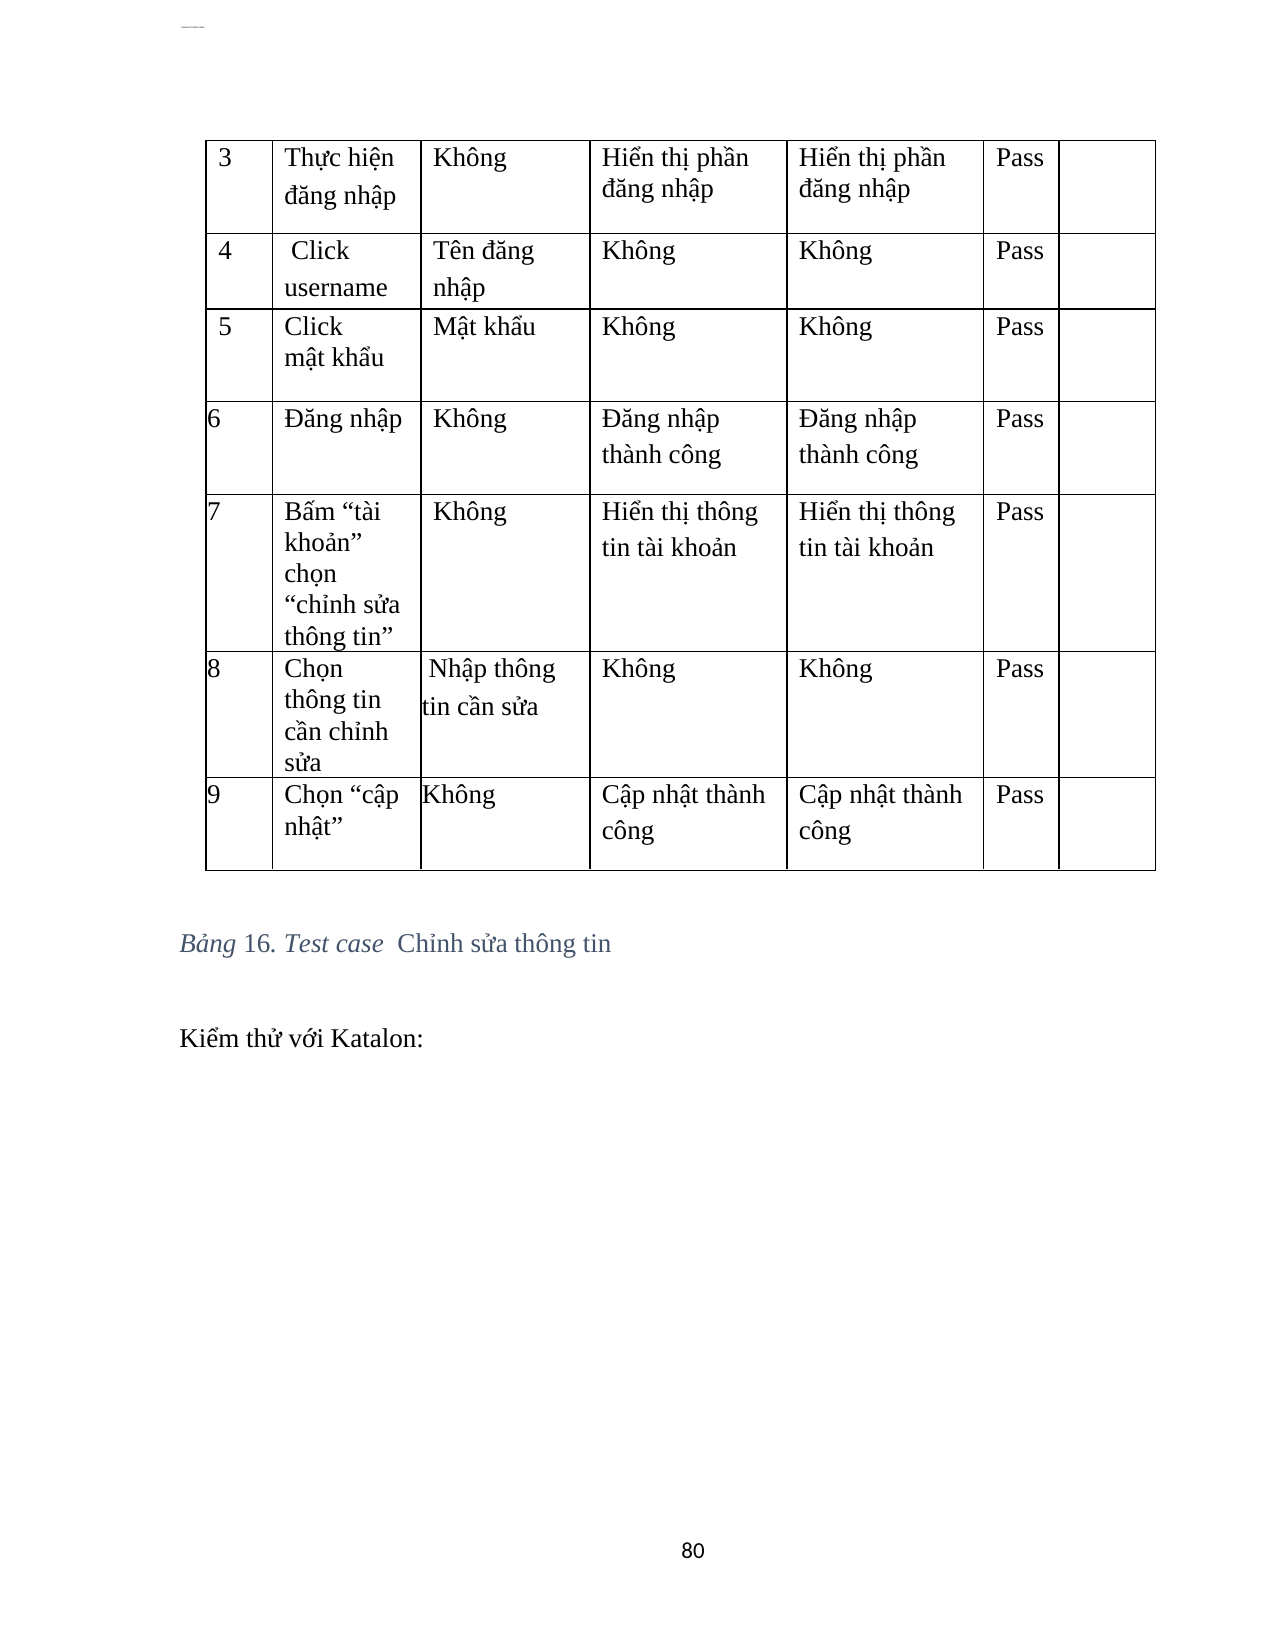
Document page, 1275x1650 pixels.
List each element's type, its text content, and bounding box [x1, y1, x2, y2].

table_cell [1060, 652, 1155, 777]
table_cell Pass [984, 402, 1058, 493]
table_cell Không [422, 402, 589, 493]
table_cell Đăng nhập thành công [788, 402, 983, 493]
table_cell Pass [984, 310, 1058, 401]
table_cell [1060, 141, 1155, 232]
table_cell Pass [984, 652, 1058, 777]
text Bảng 16. Test case Chỉnh sửa thông tin [179, 928, 1206, 959]
table_cell [1060, 495, 1155, 651]
table_cell Pass [984, 495, 1058, 651]
table_cell Nhập thông tin cần sửa [422, 652, 589, 777]
table_cell Cập nhật thành công [591, 778, 786, 869]
table_cell Click mật khẩu [273, 310, 420, 401]
table_cell 4 [207, 234, 272, 308]
table_cell Không [788, 652, 983, 777]
table_cell Hiển thị thông tin tài khoản [788, 495, 983, 651]
table_cell Chọn thông tin cần chỉnh sửa [273, 652, 420, 777]
table_cell Không [422, 495, 589, 651]
table_cell Hiển thị phần đăng nhập [591, 141, 786, 232]
table_cell Hiển thị thông tin tài khoản [591, 495, 786, 651]
table_cell Hiển thị phần đăng nhập [788, 141, 983, 232]
text Kiểm thử với Katalon: [179, 1022, 1206, 1053]
table_cell Không [422, 141, 589, 232]
table_cell 3 [207, 141, 272, 232]
table_cell 8 [207, 652, 272, 777]
table_cell 7 [207, 495, 272, 651]
table_cell Thực hiện đăng nhập [273, 141, 420, 232]
table_cell Mật khẩu [422, 310, 589, 401]
table_cell 6 [207, 402, 272, 493]
table_cell Không [422, 778, 589, 869]
table_cell Không [591, 652, 786, 777]
table_cell 9 [207, 778, 272, 869]
table_cell Pass [984, 141, 1058, 232]
table_cell Cập nhật thành công [788, 778, 983, 869]
table_cell [1060, 310, 1155, 401]
table_cell Không [788, 310, 983, 401]
table_cell Không [788, 234, 983, 308]
table_cell Đăng nhập thành công [591, 402, 786, 493]
table_cell [1060, 234, 1155, 308]
table_cell [1060, 402, 1155, 493]
table_cell Tên đăng nhập [422, 234, 589, 308]
table_cell Chọn “cập nhật” [273, 778, 420, 869]
table_cell 5 [207, 310, 272, 401]
table_cell Pass [984, 234, 1058, 308]
table_cell Không [591, 310, 786, 401]
table_cell [1060, 778, 1155, 869]
table_cell Pass [984, 778, 1058, 869]
table_cell Không [591, 234, 786, 308]
table_cell Click username [273, 234, 420, 308]
table_cell Bấm “tài khoản” chọn “chỉnh sửa thông tin” [273, 495, 420, 651]
table_cell Đăng nhập [273, 402, 420, 493]
